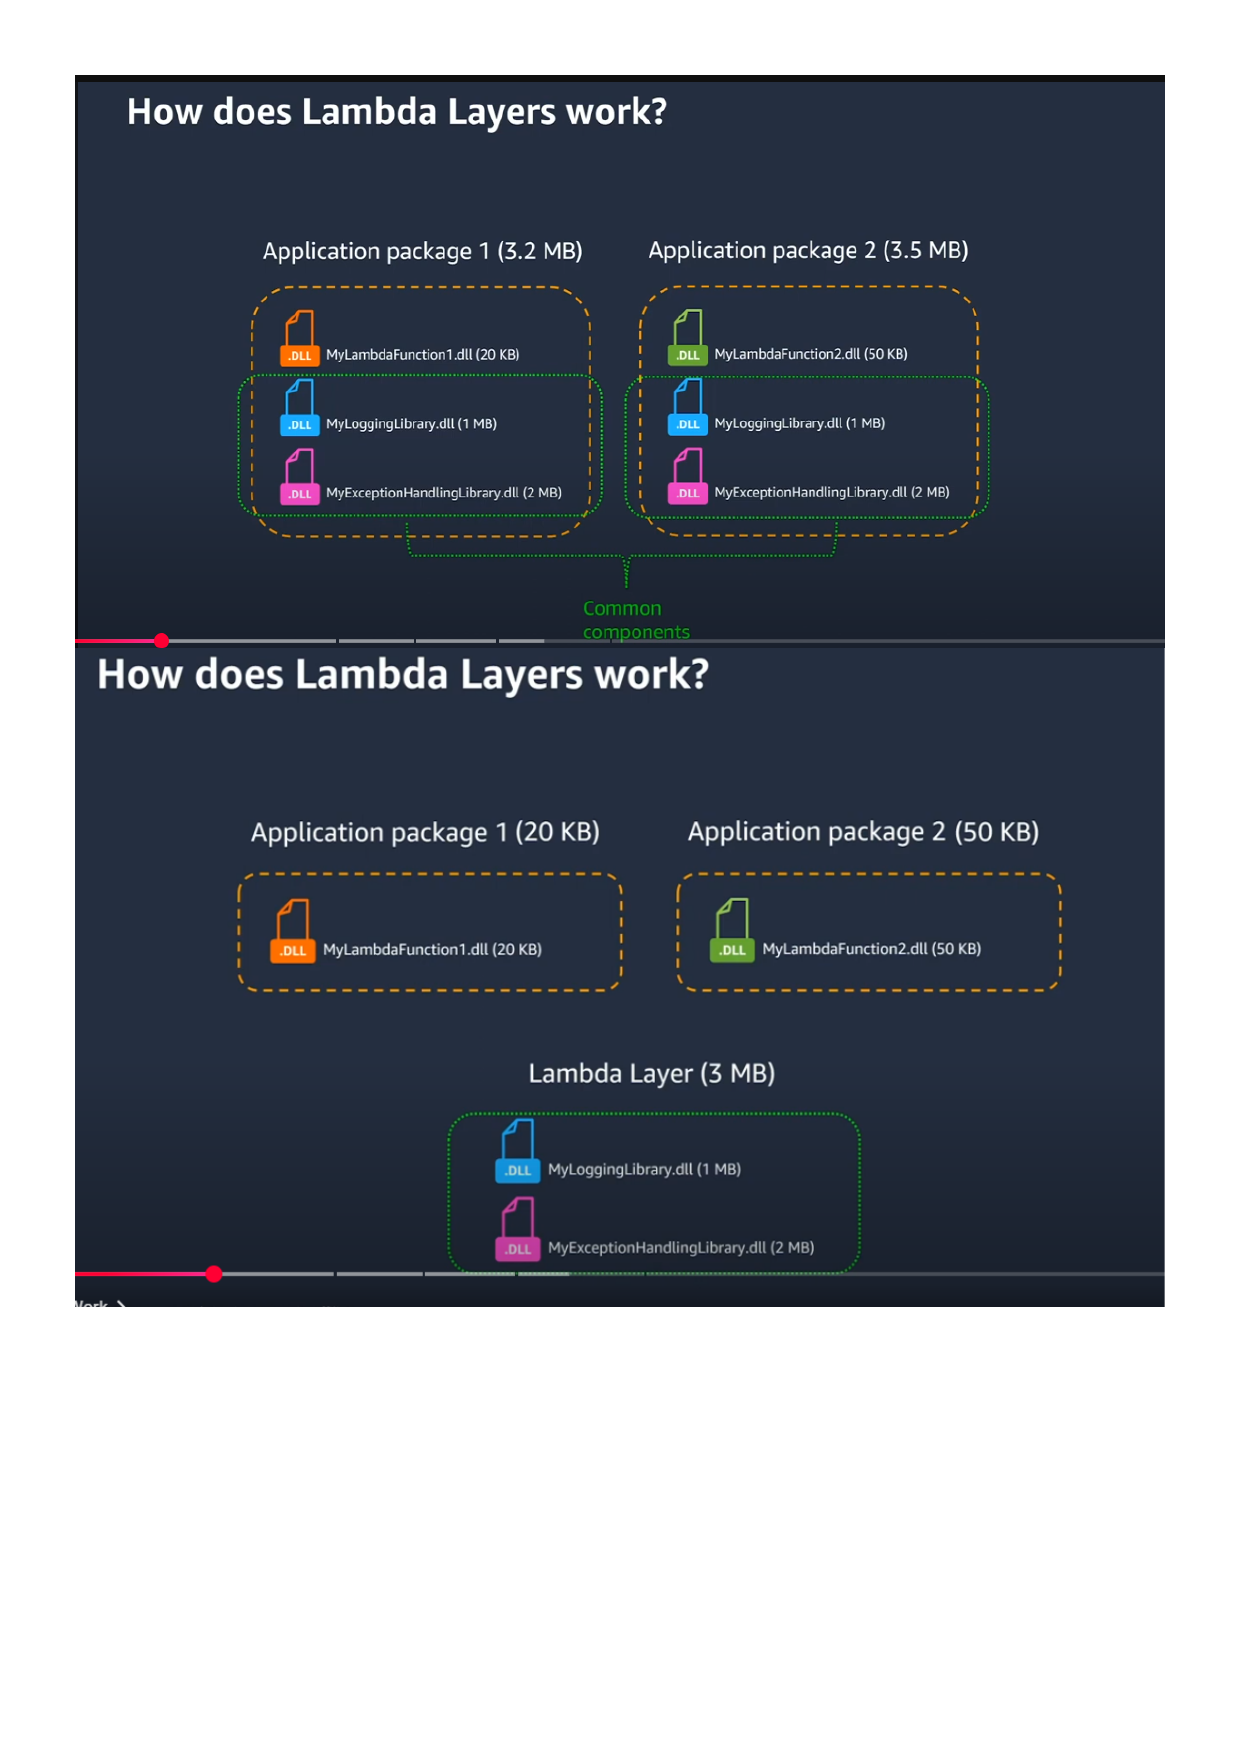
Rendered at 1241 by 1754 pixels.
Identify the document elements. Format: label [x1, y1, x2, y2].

picture [75, 75, 1165, 1307]
